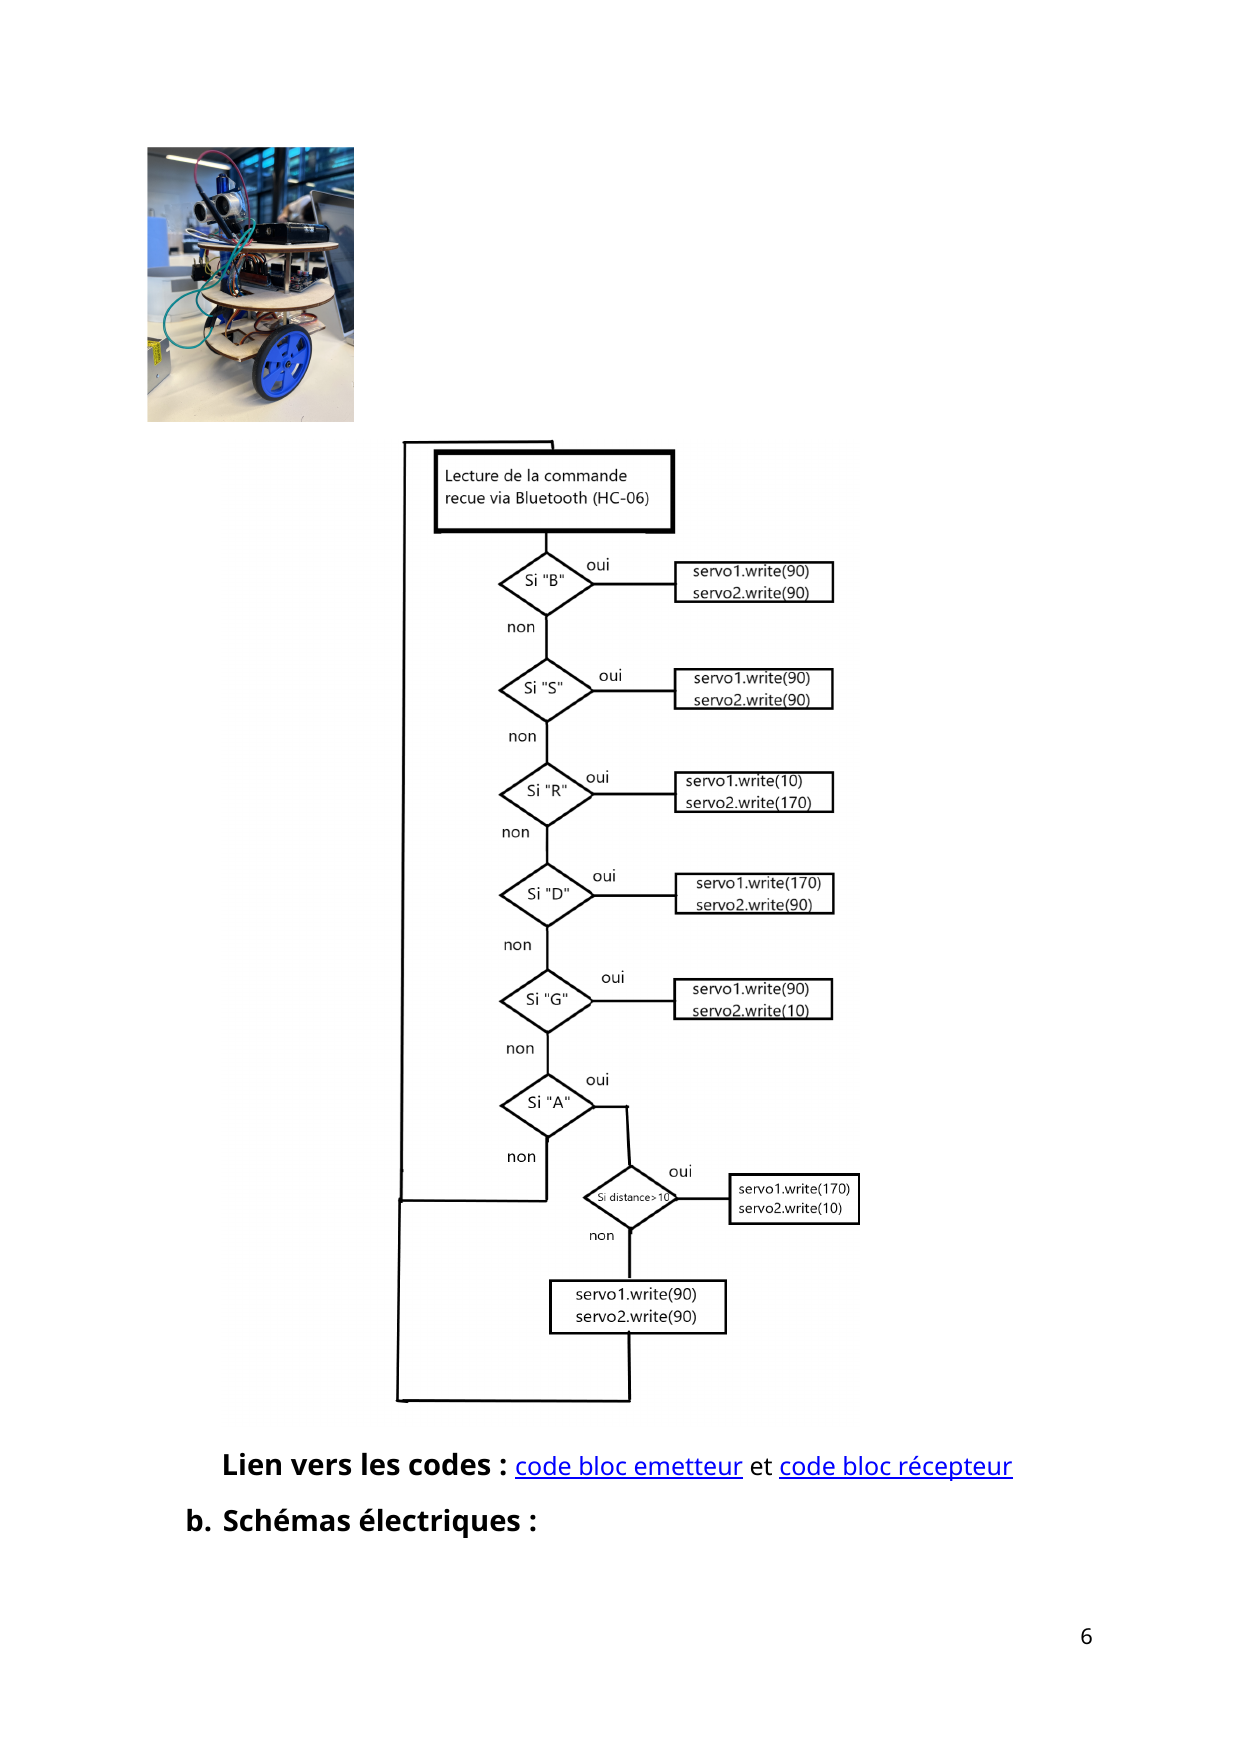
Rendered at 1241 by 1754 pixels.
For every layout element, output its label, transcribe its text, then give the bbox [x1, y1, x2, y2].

text Lien vers les codes : code bloc emetteur et code bloc récepteur [148, 1444, 1093, 1483]
list Schémas électriques : [185, 1500, 1093, 1540]
picture [221, 439, 860, 1427]
picture [148, 148, 354, 422]
